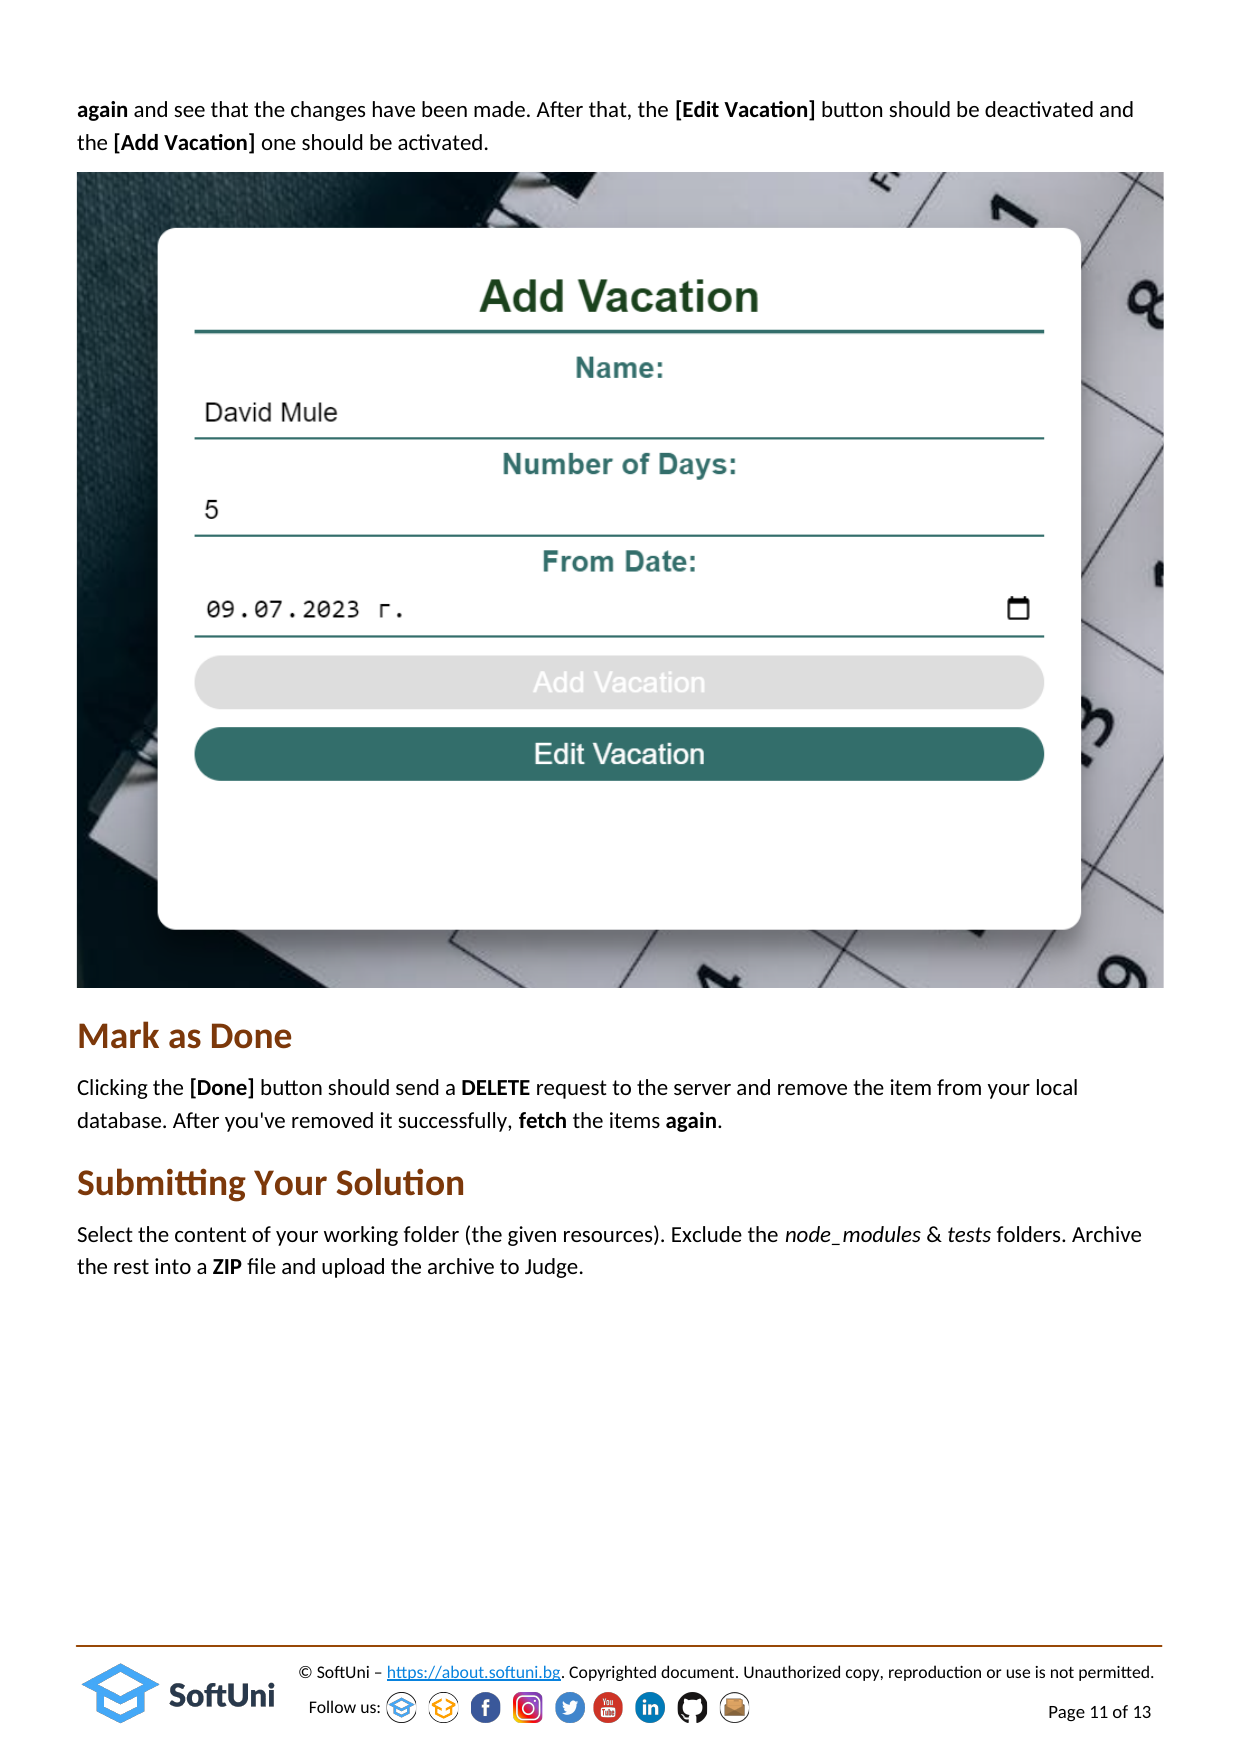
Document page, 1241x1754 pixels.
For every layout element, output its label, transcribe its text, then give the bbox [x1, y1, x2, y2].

picture [555, 1692, 585, 1723]
picture [656, 1714, 665, 1723]
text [77, 95, 1163, 156]
picture [593, 1692, 623, 1723]
text Select the content of your working folder (the given resources). Exclude the node_modules & tests folders. Archive the rest into a ZIP file and upload the archive to Judge. [77, 1220, 1163, 1280]
picture [635, 1692, 644, 1701]
text Clicking the [Done] button should send a DELETE request to the server and remove the item from your local database. After you've removed it successfully, fetch the items again. [77, 1073, 1163, 1134]
picture [75, 1658, 281, 1729]
picture [76, 172, 1164, 988]
picture [428, 1692, 459, 1723]
picture [656, 1692, 665, 1701]
picture [649, 1705, 658, 1714]
subtitle Submitting Your Solution [77, 1159, 1163, 1204]
subtitle Mark as Done [77, 1012, 1163, 1058]
picture [719, 1692, 750, 1723]
picture [677, 1692, 708, 1723]
picture [513, 1692, 543, 1723]
picture [471, 1692, 501, 1723]
picture [386, 1692, 417, 1723]
picture [635, 1714, 644, 1723]
